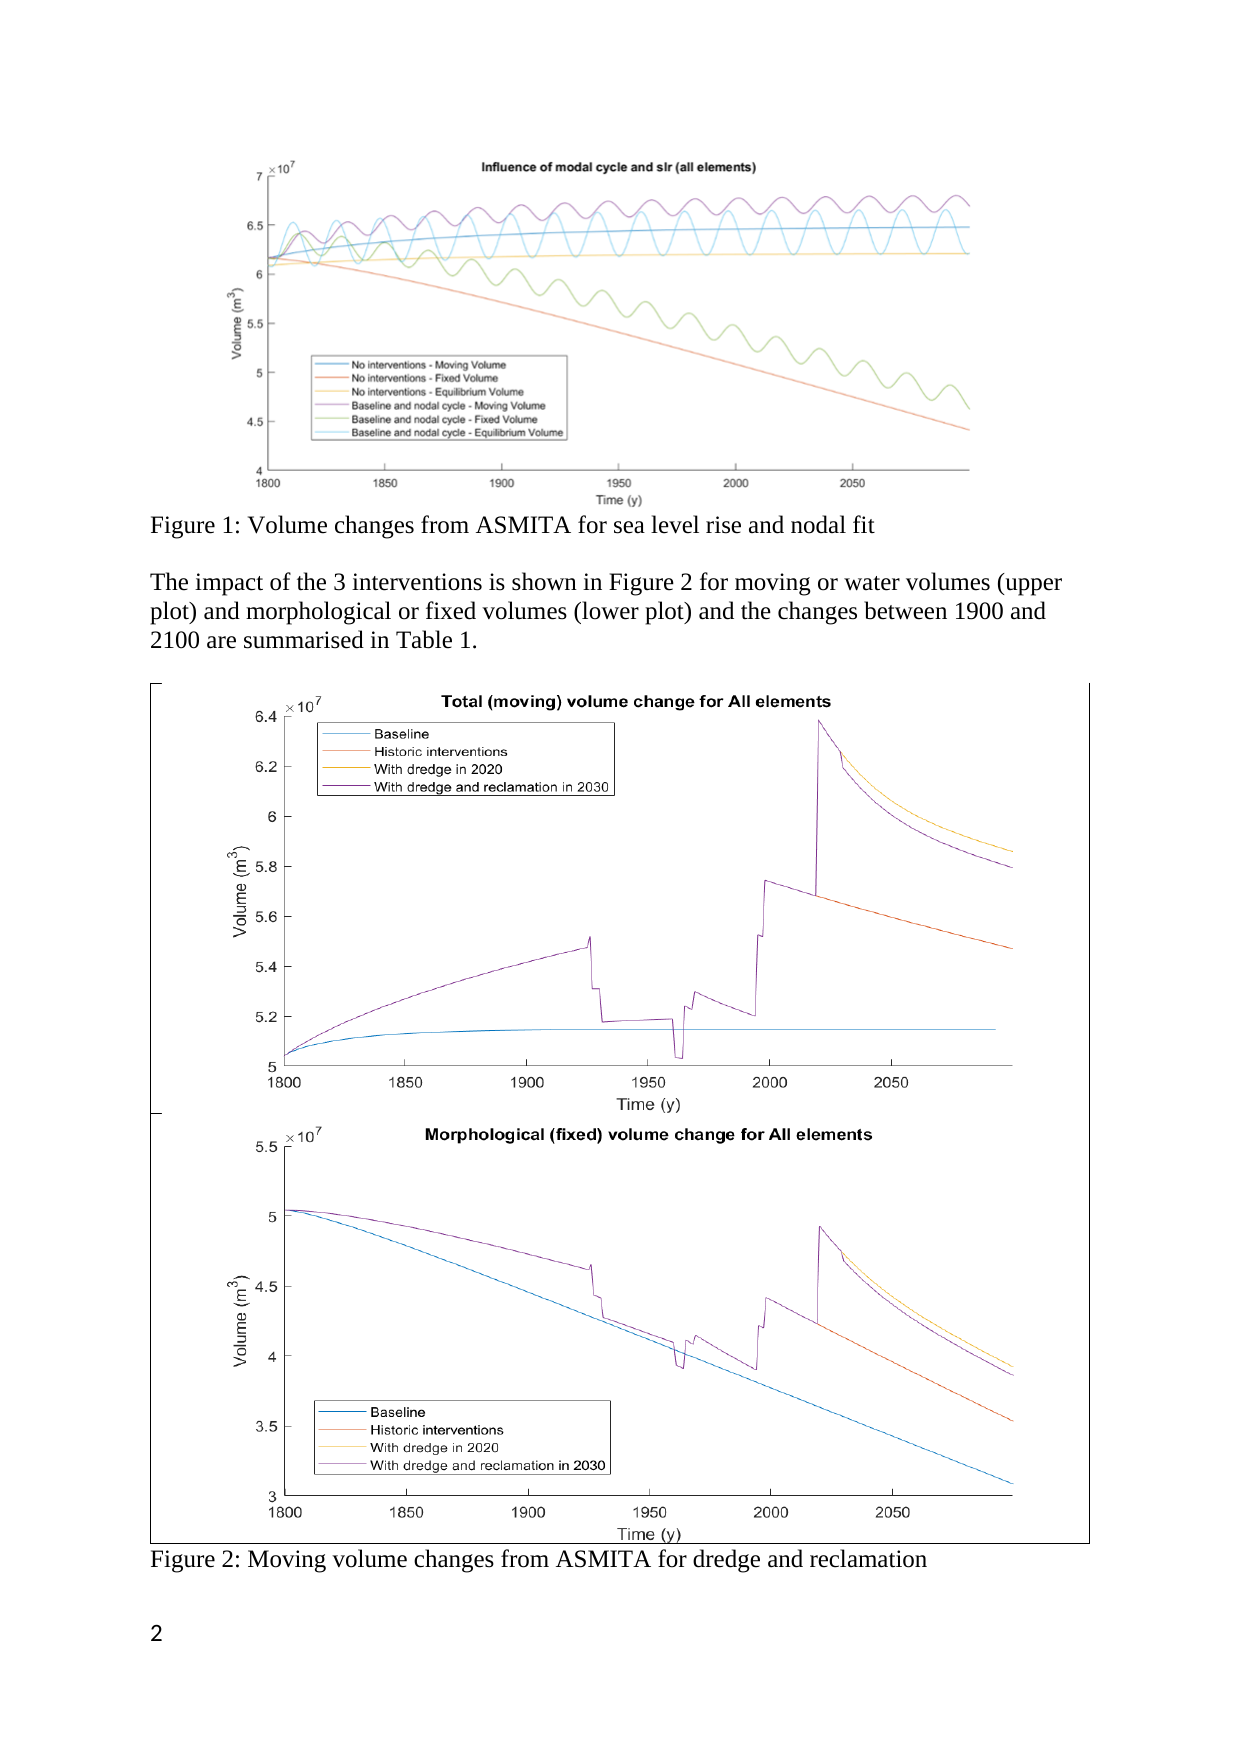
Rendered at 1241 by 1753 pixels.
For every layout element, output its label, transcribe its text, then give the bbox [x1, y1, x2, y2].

picture [161, 683, 1089, 1543]
table_cell [151, 1114, 161, 1543]
text Figure 2: Moving volume changes from ASMITA for dredge and reclamation [150, 1544, 1090, 1573]
text The impact of the 3 interventions is shown in Figure 2 for moving or water volumes (upper plot) and morphological or fixed volumes (lower plot) and the changes between 1900 and 2100 are summarised in Table 1. [150, 567, 1090, 654]
text Figure 1: Volume changes from ASMITA for sea level rise and nodal fit [150, 510, 1090, 539]
table_header [151, 684, 161, 1113]
picture [150, 150, 1055, 510]
